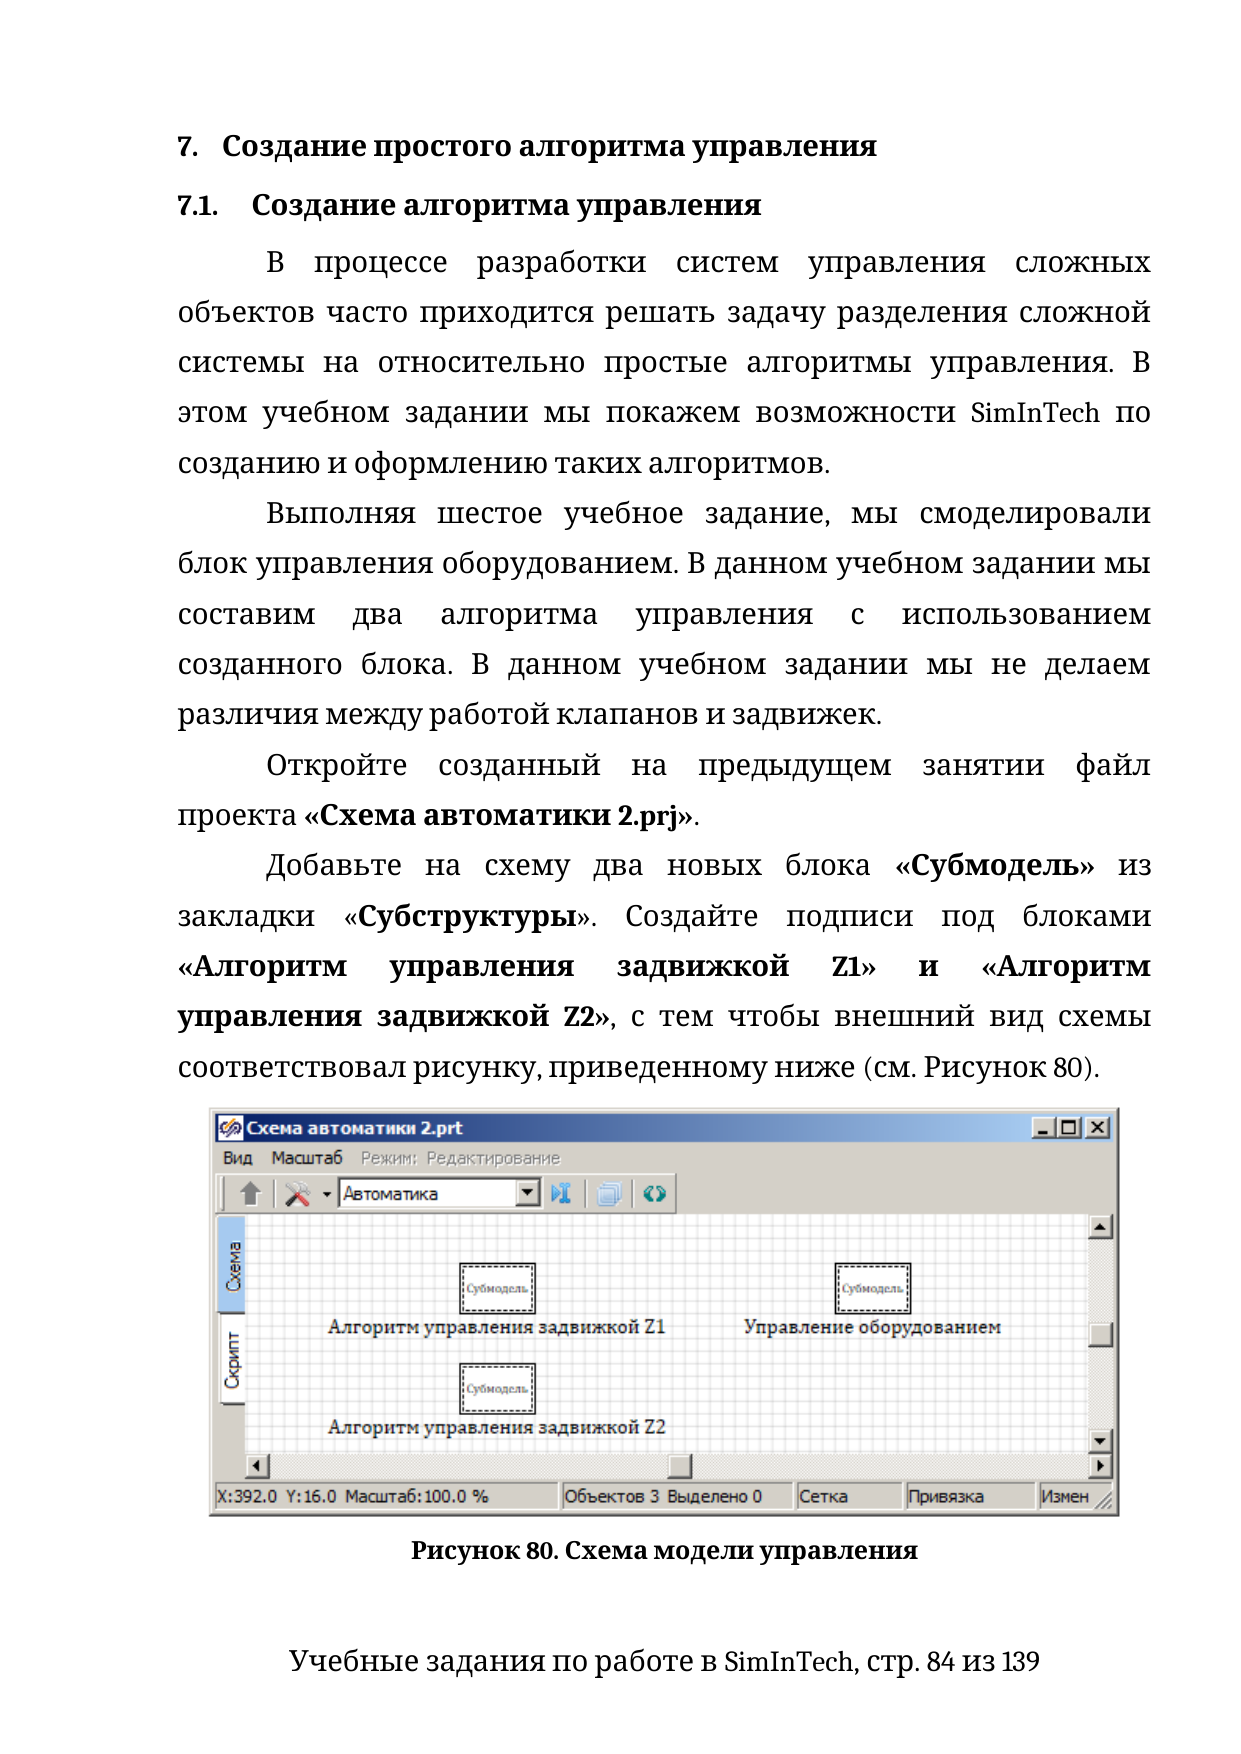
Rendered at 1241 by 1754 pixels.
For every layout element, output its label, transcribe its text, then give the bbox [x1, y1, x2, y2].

text В процессе разработки систем управления сложных объектов часто приходится решать задачу разделения сложной системы на относительно простые алгоритмы управления. В этом учебном задании мы покажем возможности SimInTech по созданию и оформлению таких алгоритмов. [177, 246, 1152, 481]
subtitle Создание алгоритма управления [177, 189, 1152, 223]
text Откройте созданный на предыдущем занятии файл проекта «Схема автоматики 2.prj». [177, 749, 1152, 833]
picture [203, 1101, 1126, 1520]
subtitle Создание простого алгоритма управления [177, 131, 1152, 164]
text Выполняя шестое учебное задание, мы смоделировали блок управления оборудованием. В данном учебном задании мы составим два алгоритма управления с использованием созданного блока. В данном учебном задании мы не делаем различия между работой клапанов и задвижек. [177, 497, 1152, 732]
